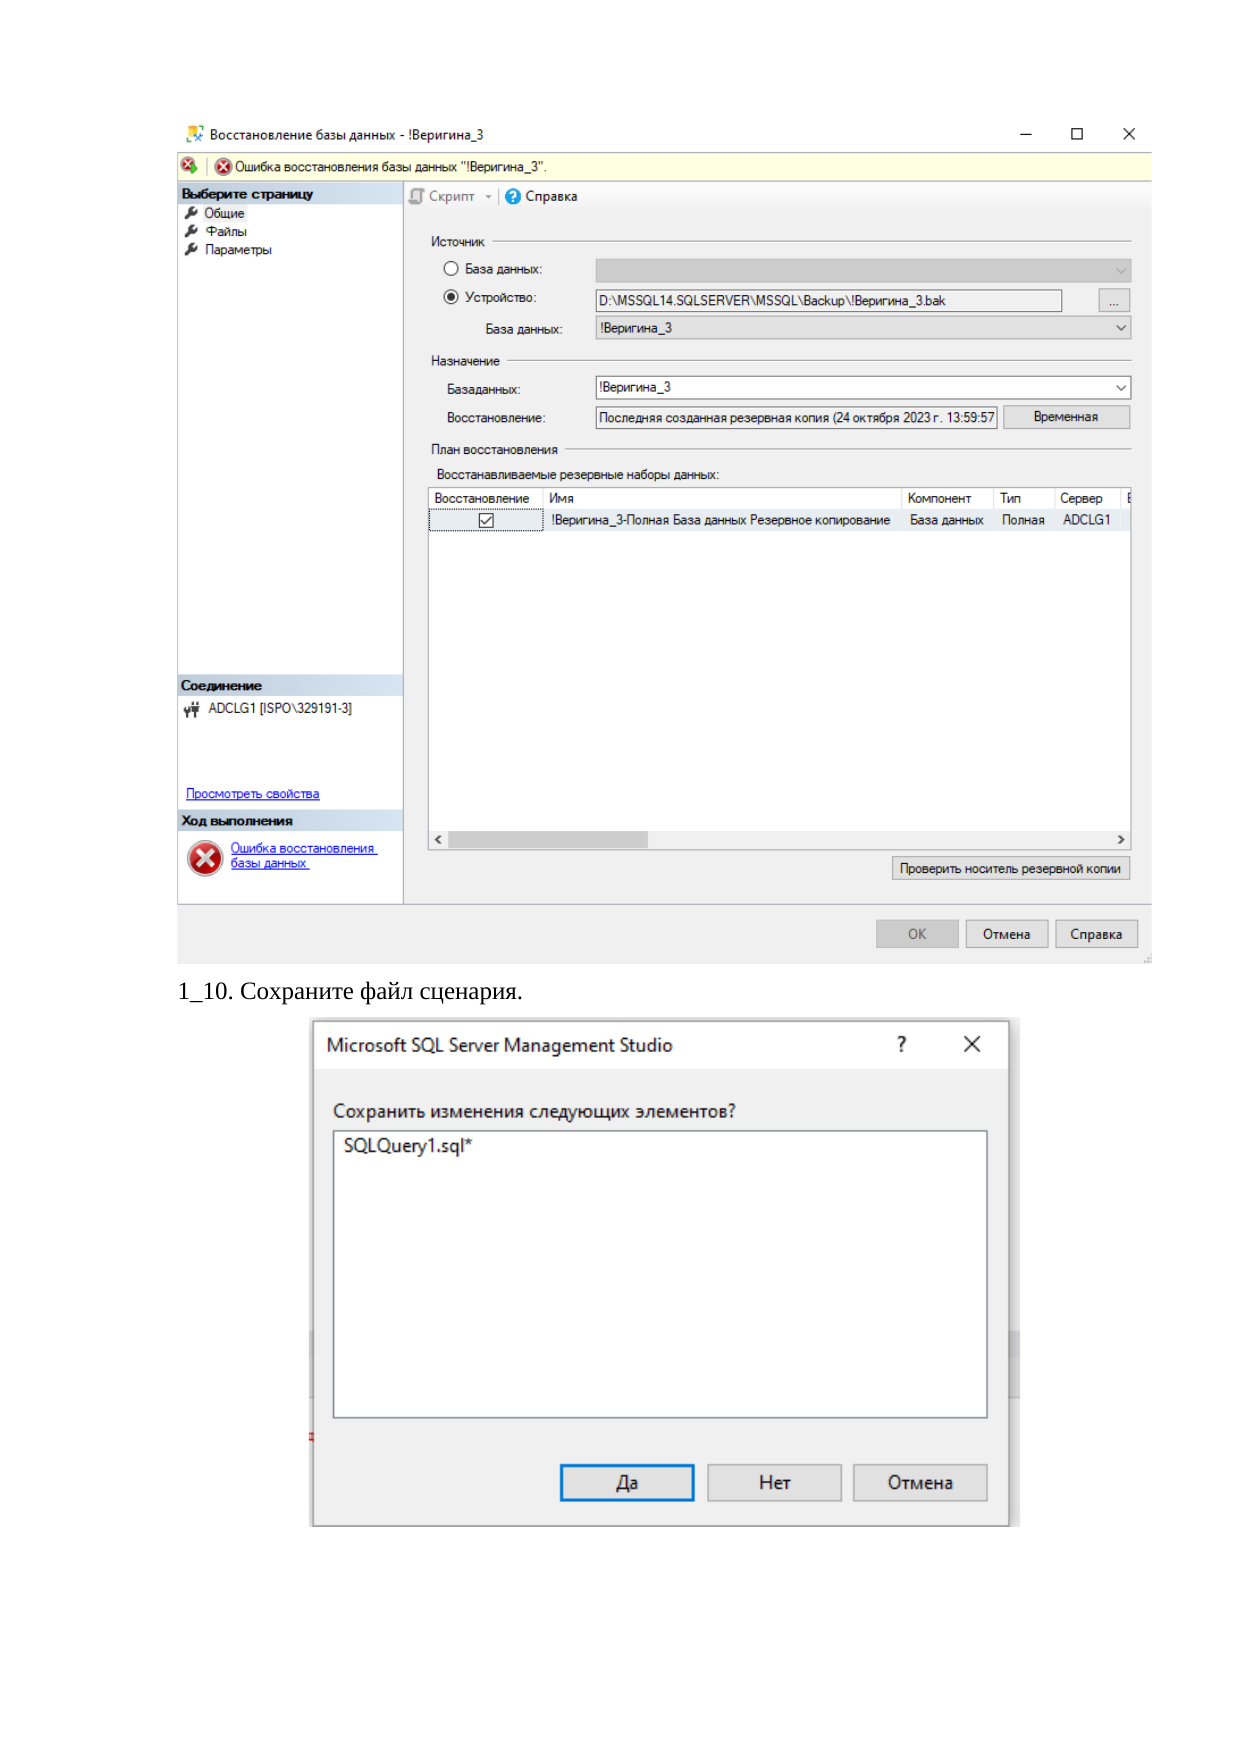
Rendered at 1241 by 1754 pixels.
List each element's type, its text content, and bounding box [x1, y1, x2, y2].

picture [177, 118, 1152, 964]
text 1_10. Сохраните файл сценария. [177, 976, 1152, 1004]
picture [308, 1017, 1021, 1527]
